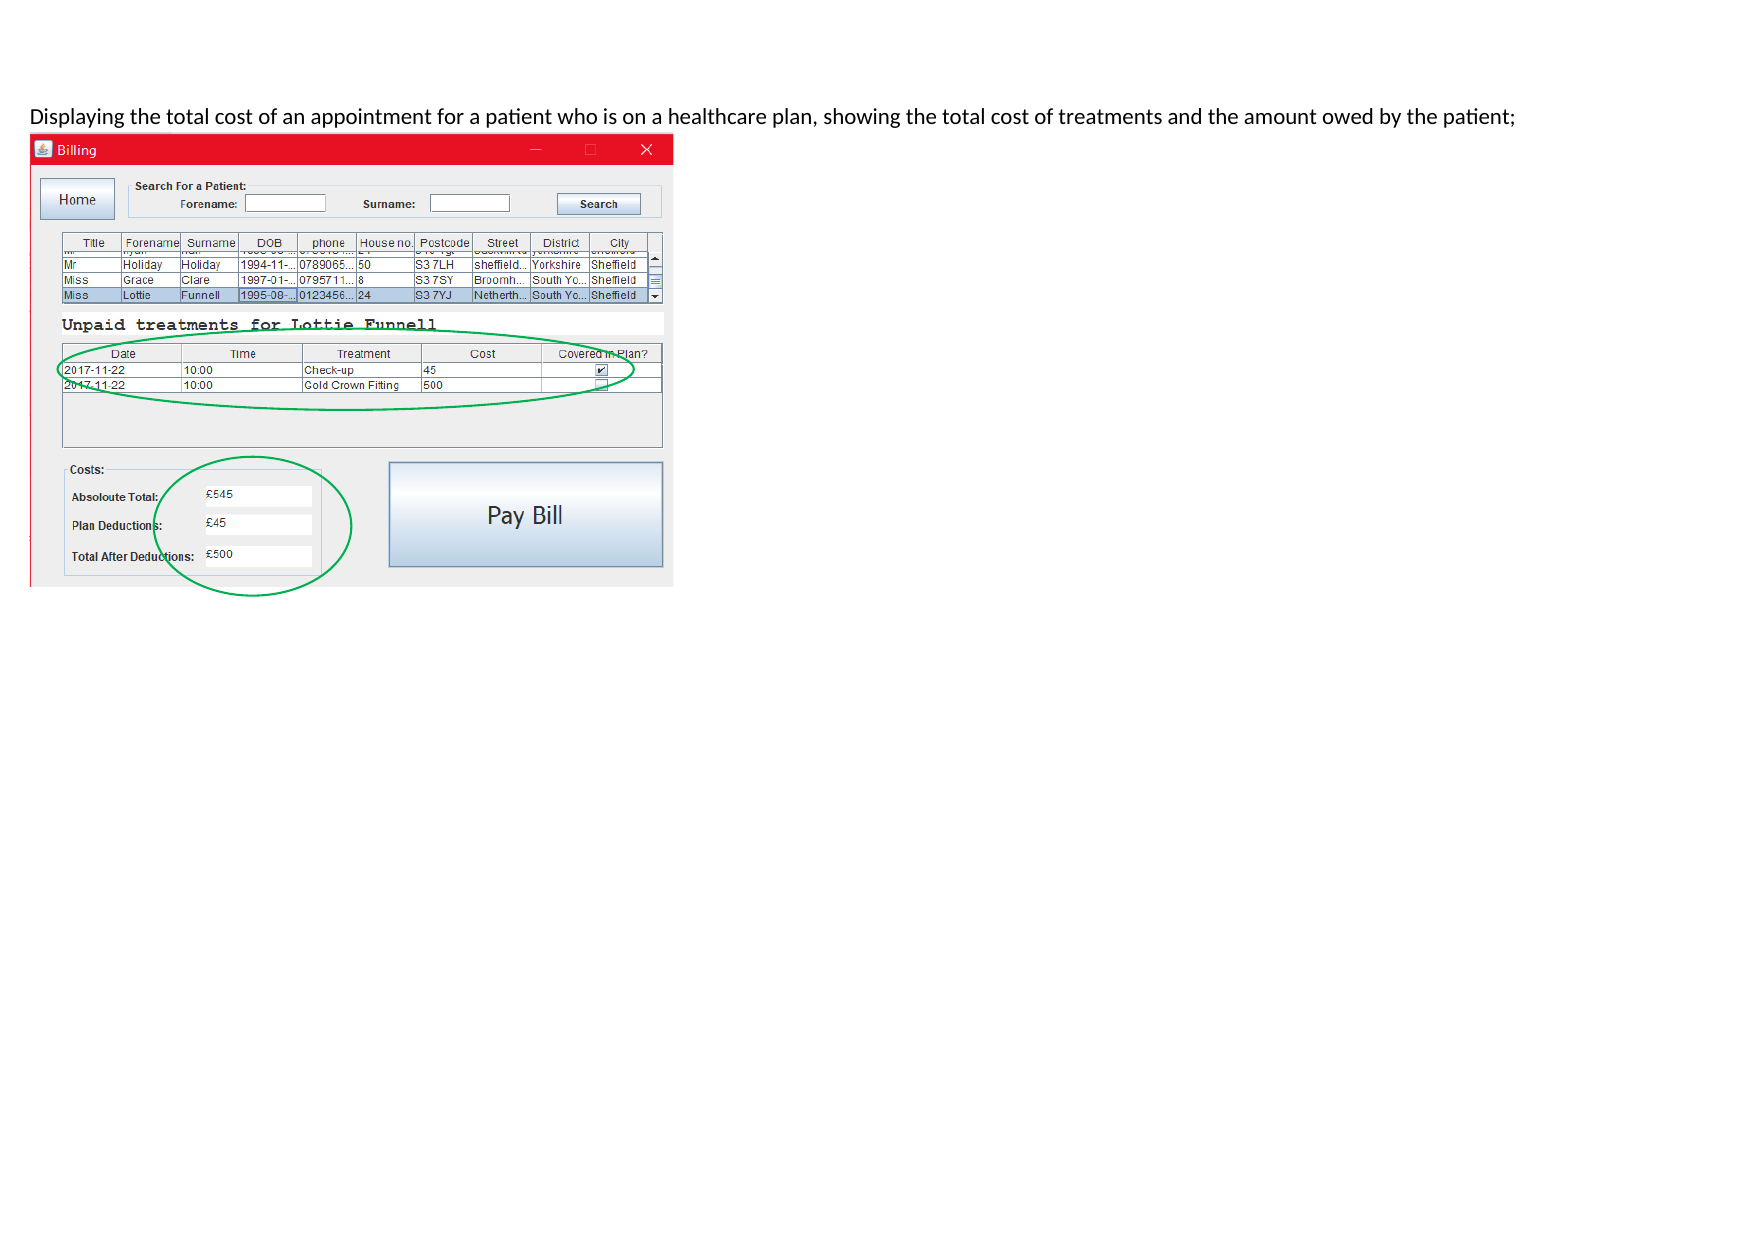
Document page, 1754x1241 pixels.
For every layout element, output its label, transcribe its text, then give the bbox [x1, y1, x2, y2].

picture [155, 458, 350, 587]
picture [29, 132, 674, 587]
